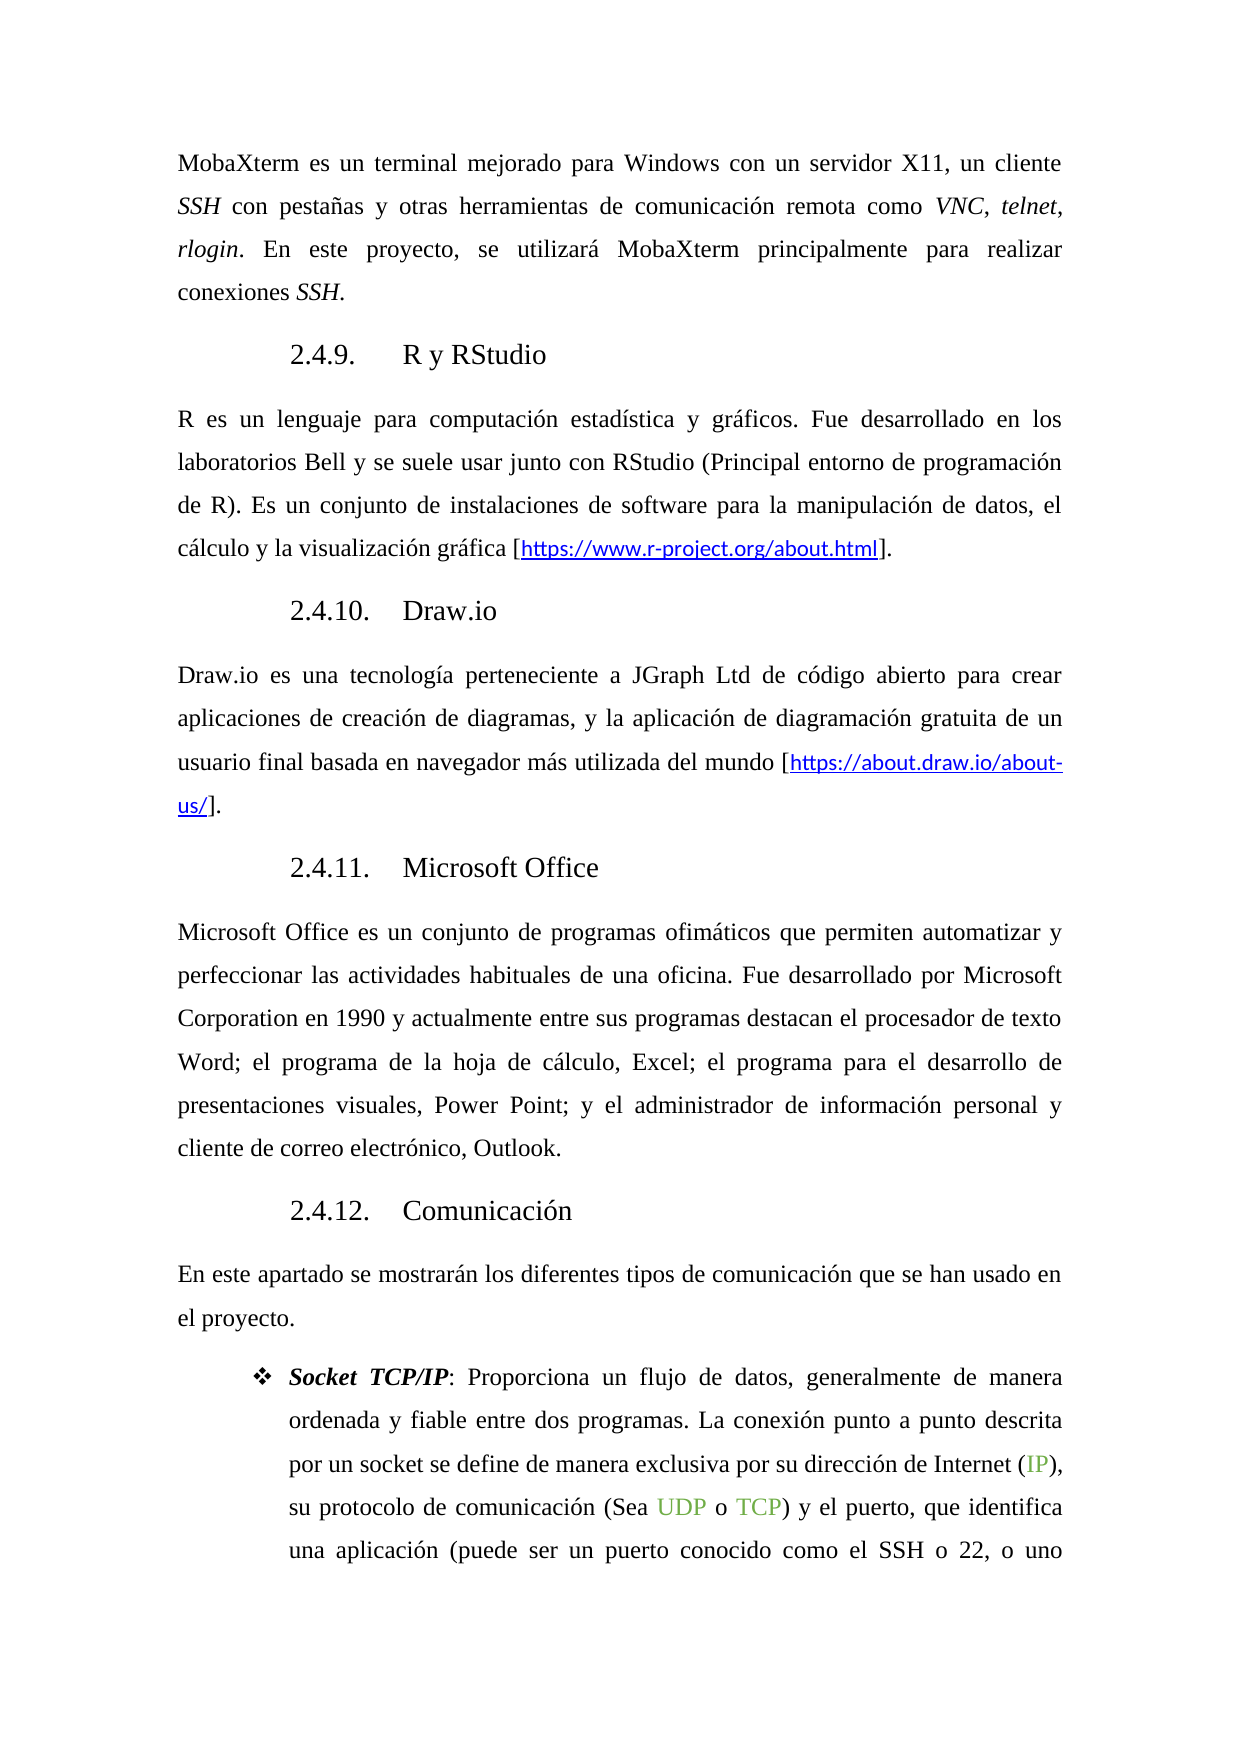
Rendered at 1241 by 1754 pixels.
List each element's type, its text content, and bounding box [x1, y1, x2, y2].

text Microsoft Office es un conjunto de programas ofimáticos que permiten automatizar y perfeccionar las actividades habituales de una oficina. Fue desarrollado por Microsoft Corporation en 1990 y actualmente entre sus programas destacan el procesador de texto Word; el programa de la hoja de cálculo, Excel; el programa para el desarrollo de presentaciones visuales, Power Point; y el administrador de información personal y cliente de correo electrónico, Outlook. [177, 917, 1063, 1162]
list Draw.io [290, 593, 1063, 627]
text Draw.io es una tecnología perteneciente a JGraph Ltd de código abierto para crear aplicaciones de creación de diagramas, y la aplicación de diagramación gratuita de un usuario final basada en navegador más utilizada del mundo [https://about.draw.io/about-us/]. [177, 660, 1063, 819]
text R es un lenguaje para computación estadística y gráficos. Fue desarrollado en los laboratorios Bell y se suele usar junto con RStudio (Principal entorno de programación de R). Es un conjunto de instalaciones de software para la manipulación de datos, el cálculo y la visualización gráfica [https://www.r-project.org/about.html]. [177, 404, 1063, 562]
list Comunicación [290, 1193, 1063, 1226]
list R y RStudio [290, 337, 1063, 370]
text MobaXterm es un terminal mejorado para Windows con un servidor X11, un cliente SSH con pestañas y otras herramientas de comunicación remota como VNC, telnet, rlogin. En este proyecto, se utilizará MobaXterm principalmente para realizar conexiones SSH. [177, 148, 1063, 306]
list Microsoft Office [290, 850, 1063, 884]
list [251, 1362, 1063, 1564]
text En este apartado se mostrarán los diferentes tipos de comunicación que se han usado en el proyecto. [177, 1259, 1063, 1331]
